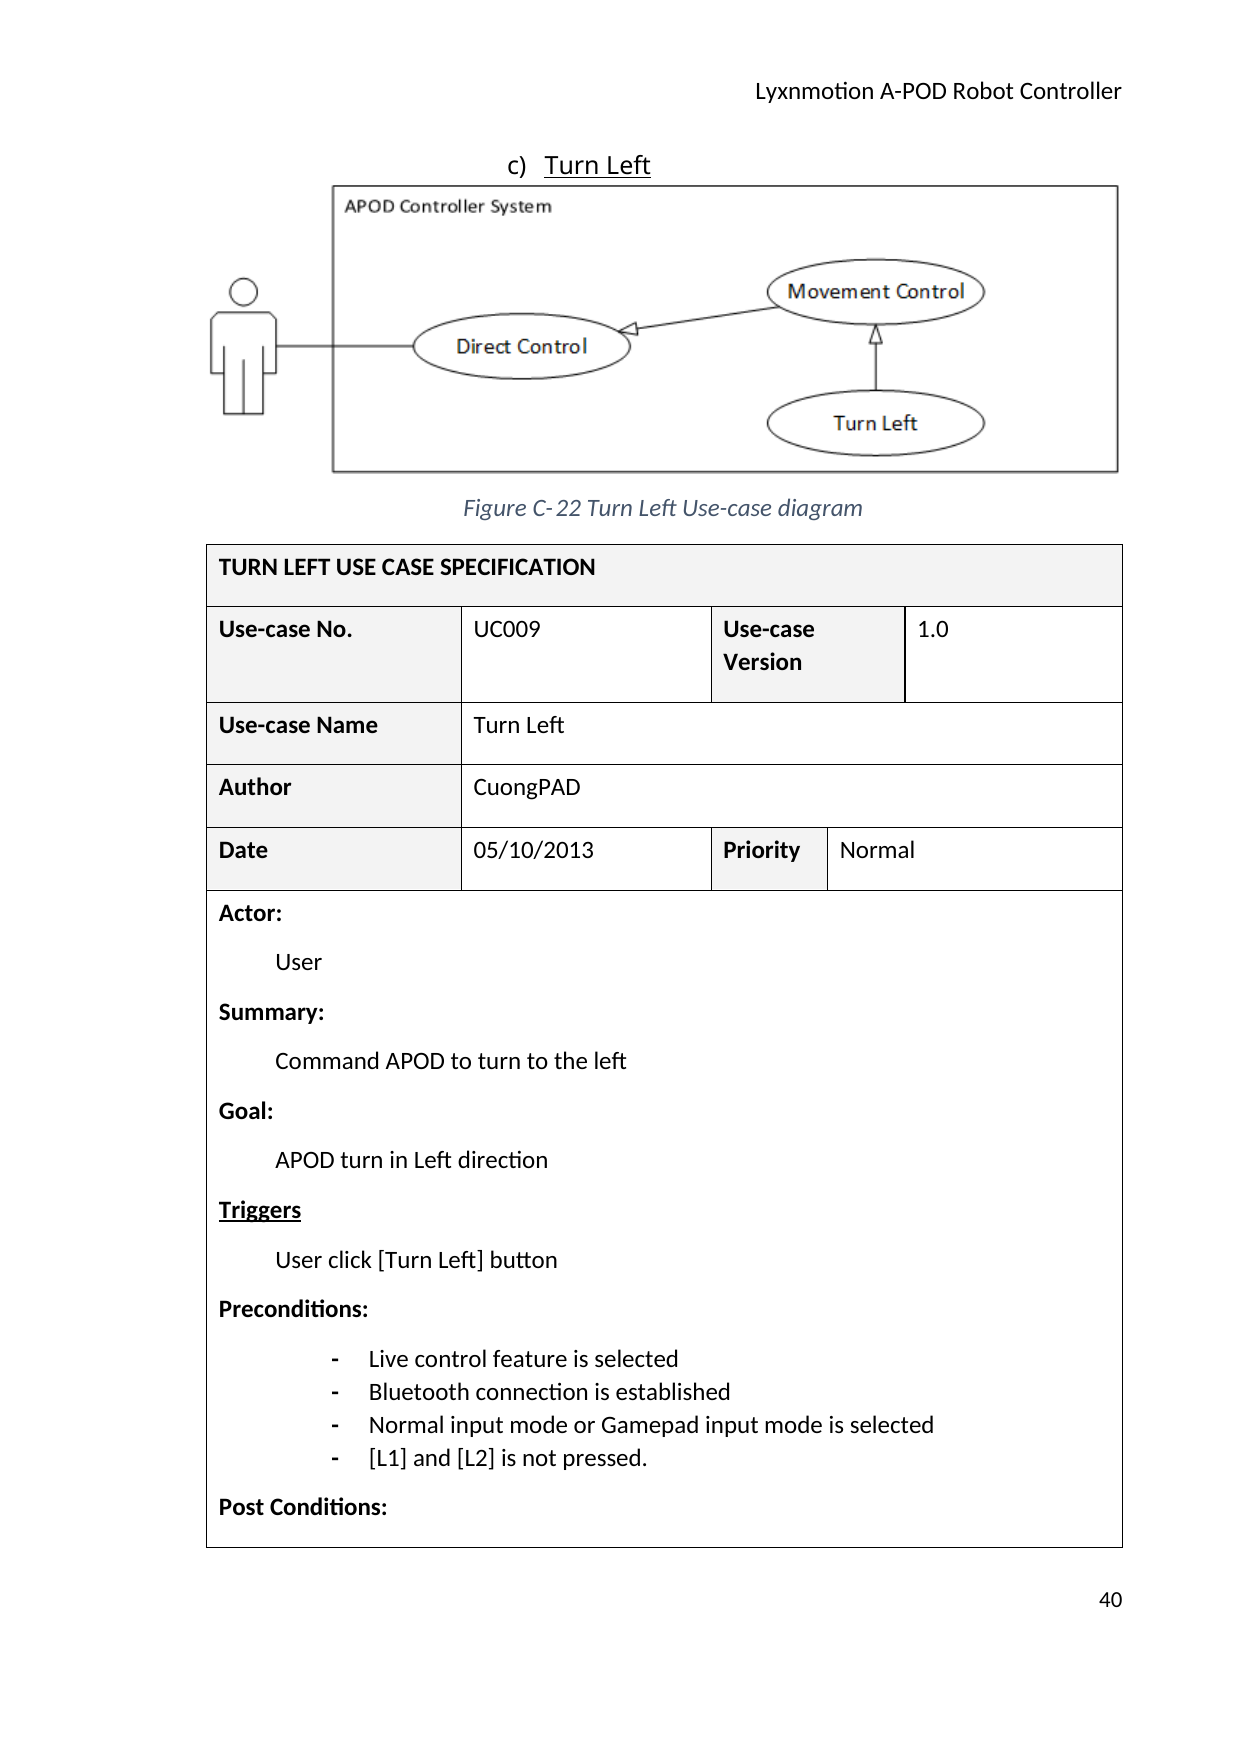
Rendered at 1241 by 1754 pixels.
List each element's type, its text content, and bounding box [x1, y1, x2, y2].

table_cell Priority [712, 828, 827, 889]
table_cell Use-case No. [207, 607, 461, 702]
picture [206, 184, 1123, 474]
table_cell Date [207, 828, 461, 889]
subtitle Turn Left [507, 148, 1122, 182]
table_cell 05/10/2013 [462, 828, 711, 889]
table_cell Author [207, 765, 461, 827]
table_cell Normal [828, 828, 1122, 889]
table_cell 1.0 [906, 607, 1122, 702]
table_header TURN LEFT USE CASE SPECIFICATION [207, 545, 1122, 606]
table_cell Use-case Version [712, 607, 904, 702]
table_cell CuongPAD [462, 765, 1122, 827]
table_cell UC009 [462, 607, 711, 702]
text Figure C-10 Turn Left Use-case diagram [207, 492, 1122, 523]
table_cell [207, 891, 1122, 1547]
table_cell Use-case Name [207, 703, 461, 764]
table_cell Turn Left [462, 703, 1122, 764]
